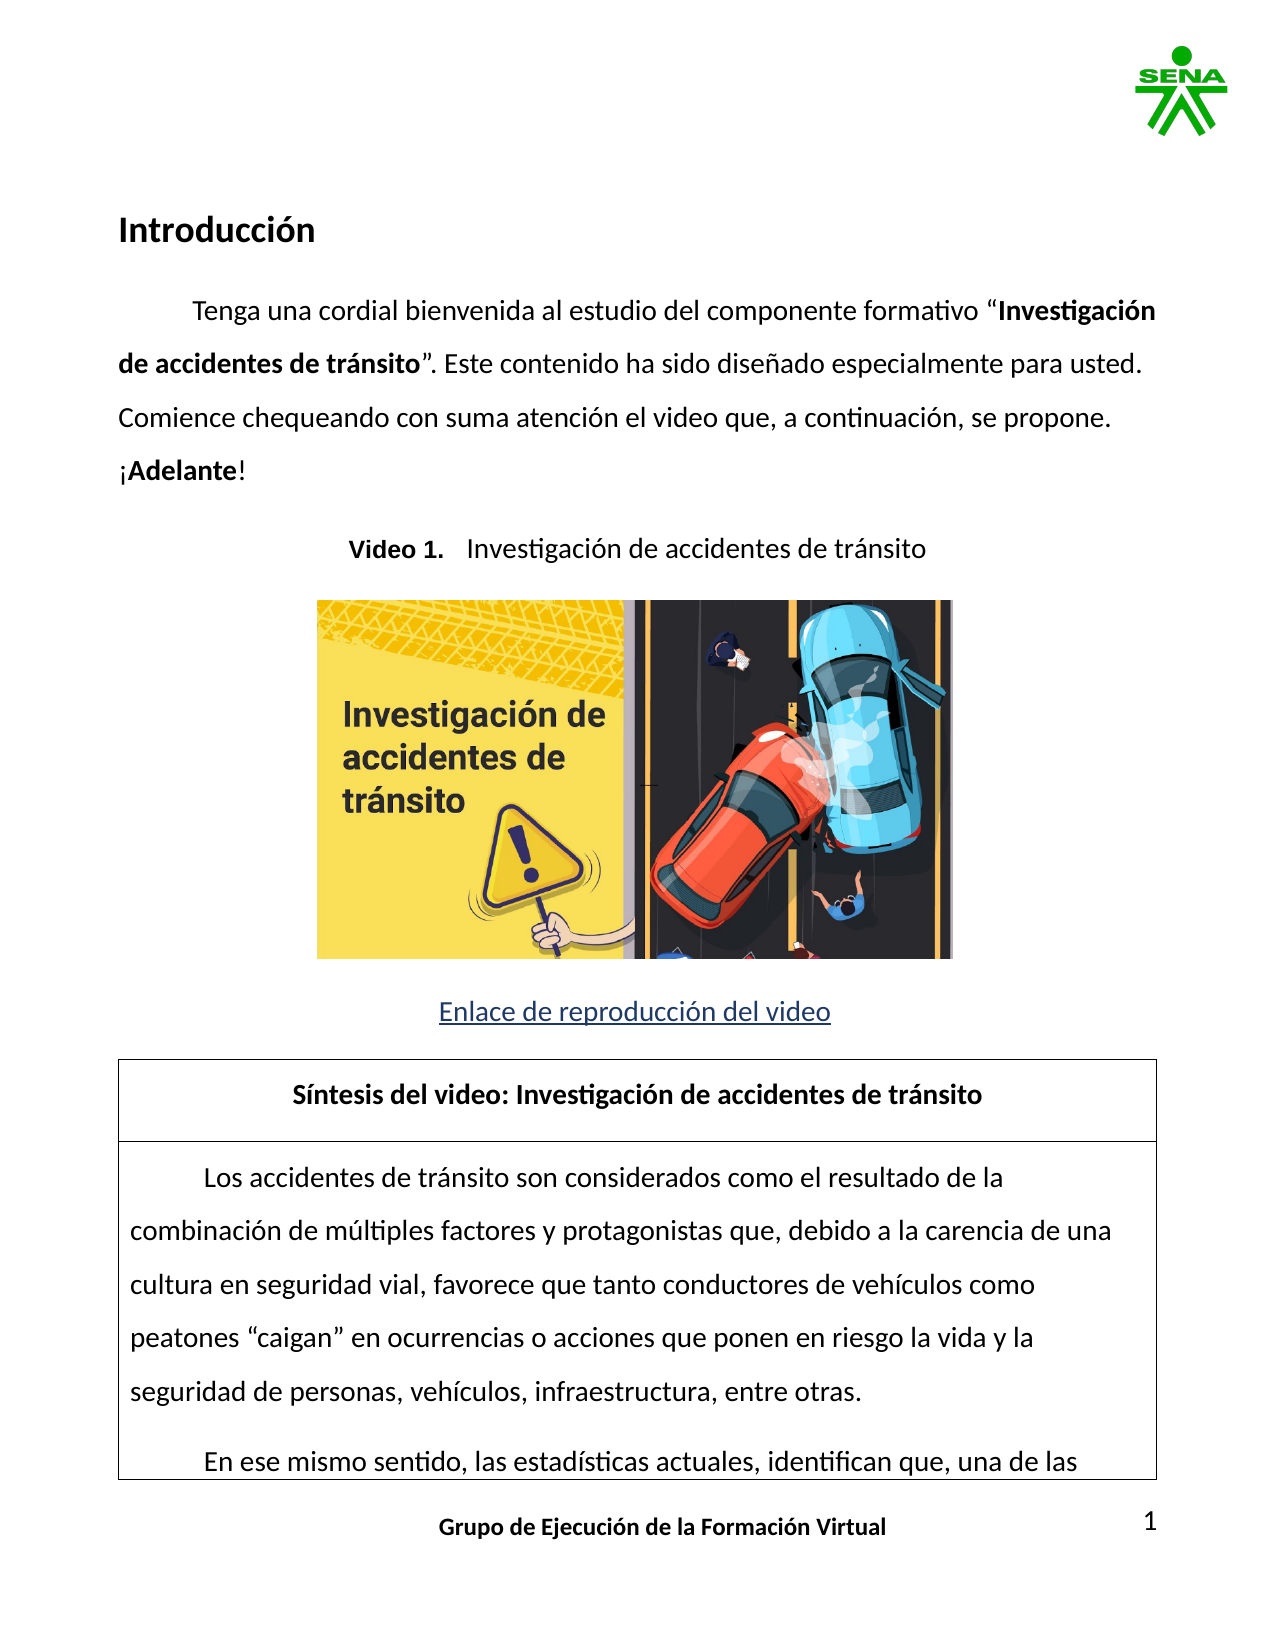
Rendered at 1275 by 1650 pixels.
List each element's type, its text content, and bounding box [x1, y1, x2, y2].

text Investigación de accidentes de tránsito [118, 531, 1157, 566]
text Enlace de reproducción del video [118, 993, 1152, 1028]
text Tenga una cordial bienvenida al estudio del componente formativo “Investigación de accidentes de tránsito”. Este contenido ha sido diseñado especialmente para usted. Comience chequeando con suma atención el video que, a continuación, se propone. ¡Adelante! [118, 292, 1157, 488]
picture [317, 600, 953, 959]
picture [1135, 46, 1228, 136]
table_header Síntesis del video: Investigación de accidentes de tránsito [119, 1060, 1156, 1141]
text Introducción [118, 206, 1157, 252]
